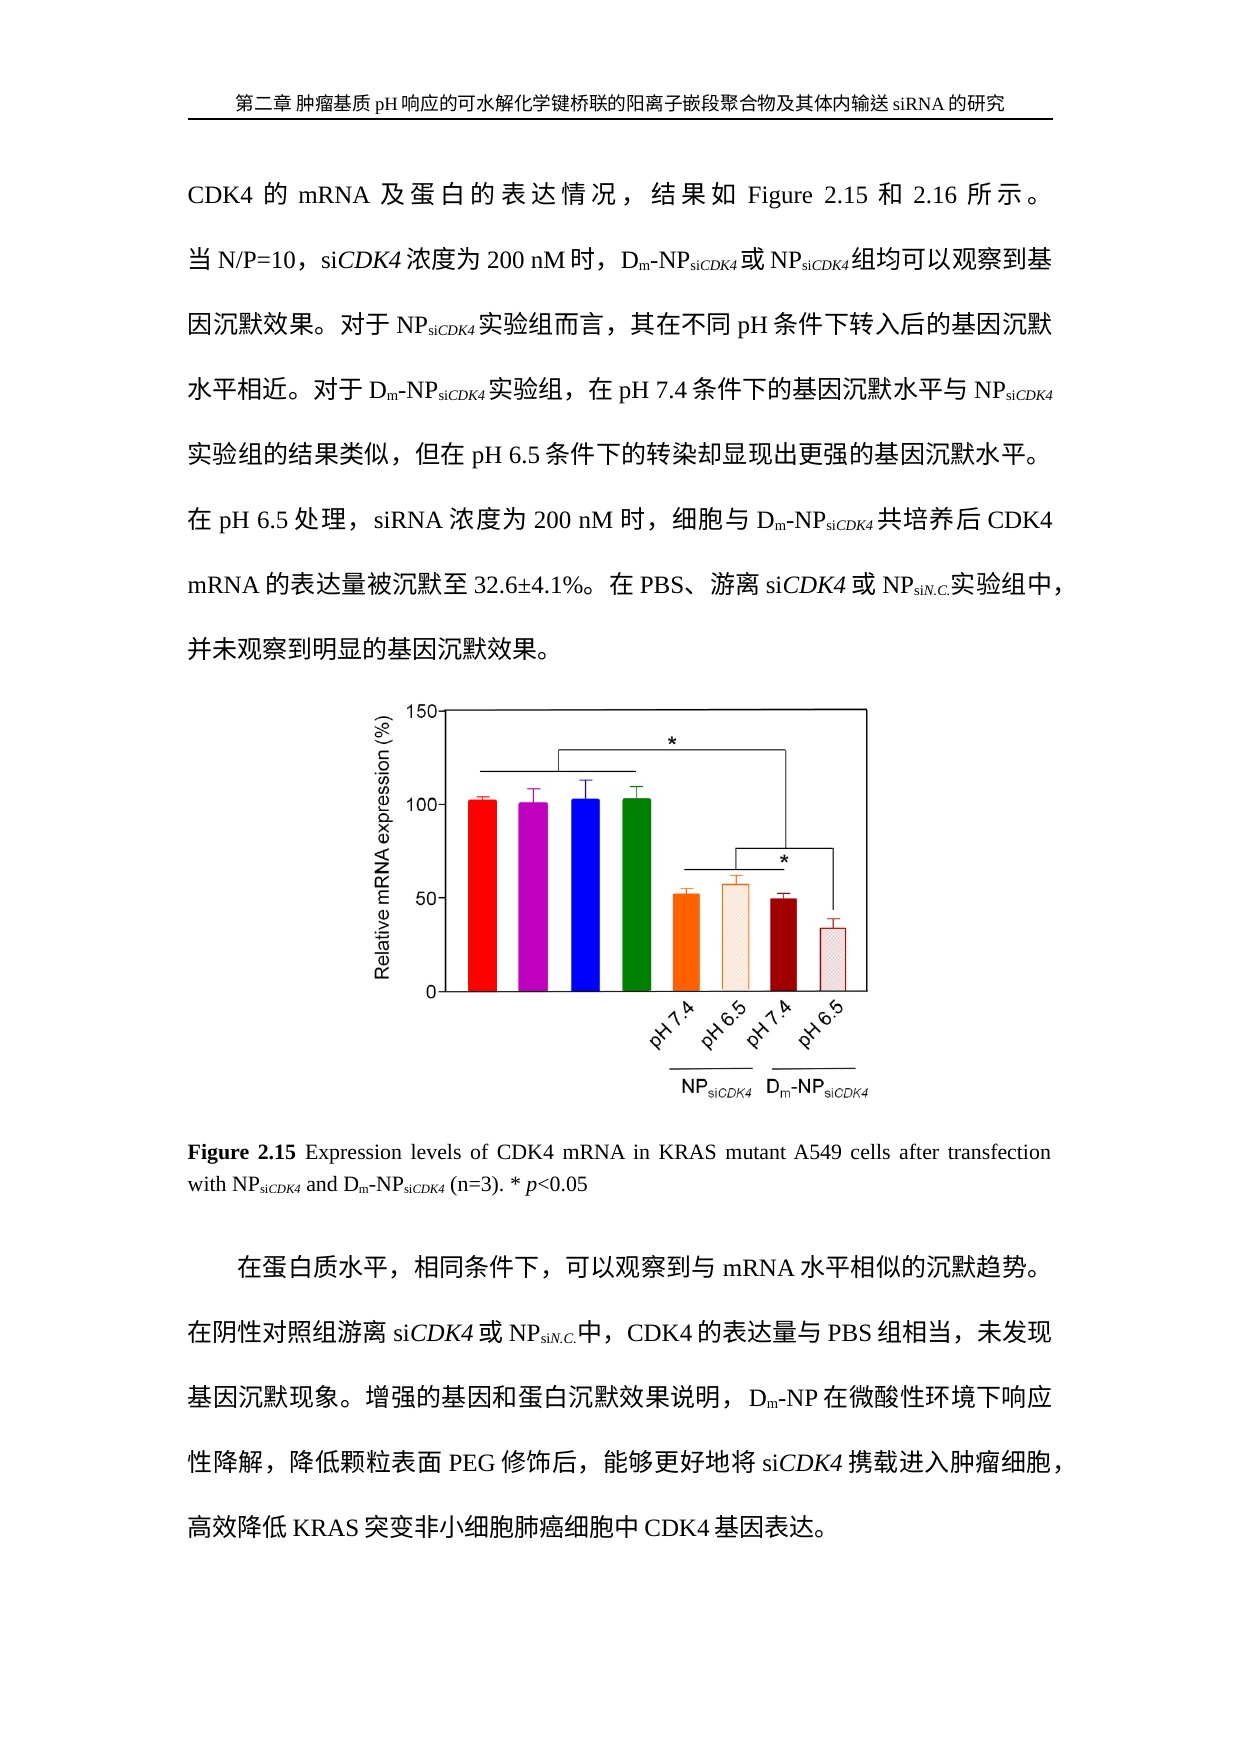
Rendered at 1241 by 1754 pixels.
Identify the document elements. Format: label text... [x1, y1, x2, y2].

picture [364, 680, 876, 1109]
text Figure 2.15 Expression levels of CDK4 mRNA in KRAS mutant A549 cells after transfection with NPsiCDK4 and Dm-NPsiCDK4 (n=3). * p<0.05 [187, 1135, 1053, 1200]
text 在蛋白质水平，相同条件下，可以观察到与mRNA水平相似的沉默趋势。在阴性对照组游离siCDK4或NPsiN.C.中，CDK4的表达量与PBS组相当，未发现基因沉默现象。增强的基因和蛋白沉默效果说明，Dm-NP在微酸性环境下响应性降解，降低颗粒表面PEG修饰后，能够更好地将siCDK4携载进入肿瘤细胞，高效降低KRAS突变非小细胞肺癌细胞中CDK4基因表达。 [187, 1233, 1053, 1558]
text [187, 160, 1053, 680]
